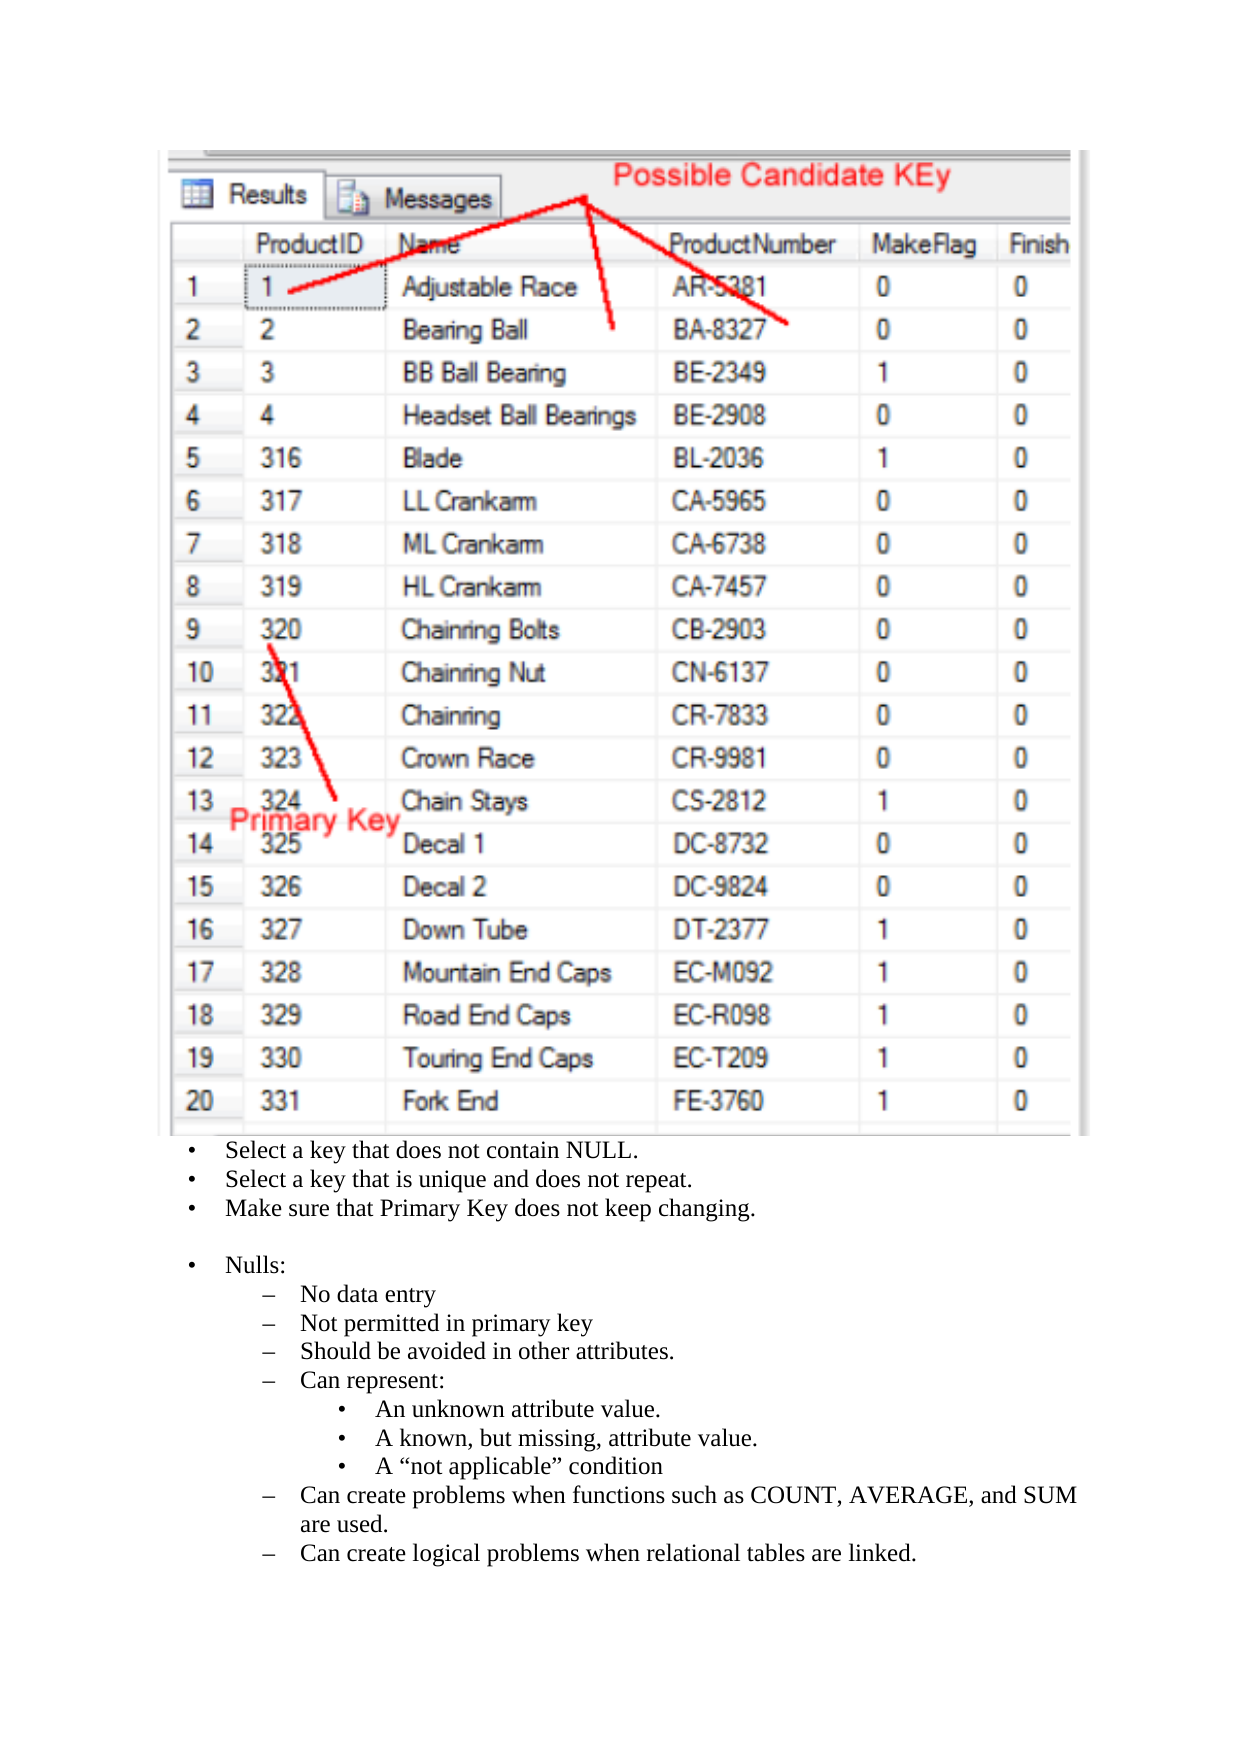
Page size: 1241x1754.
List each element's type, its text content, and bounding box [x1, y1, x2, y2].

list A known, but missing, attribute value. [337, 1423, 1090, 1451]
list Select a key that does not contain NULL. [187, 1136, 1090, 1164]
list A “not applicable” condition [337, 1451, 1090, 1480]
picture [150, 150, 1091, 1136]
list Can create logical problems when relational tables are linked. [262, 1538, 1090, 1566]
list Nulls: [187, 1250, 1090, 1279]
list Should be avoided in other attributes. [262, 1336, 1090, 1365]
list Not permitted in primary key [262, 1308, 1090, 1336]
list Can create problems when functions such as COUNT, AVERAGE, and SUM are used. [262, 1480, 1090, 1538]
list Select a key that is unique and does not repeat. [187, 1164, 1090, 1193]
list An unknown attribute value. [337, 1394, 1090, 1423]
list Can represent: [262, 1365, 1090, 1394]
list Make sure that Primary Key does not keep changing. [187, 1193, 1090, 1221]
list No data entry [262, 1279, 1090, 1308]
